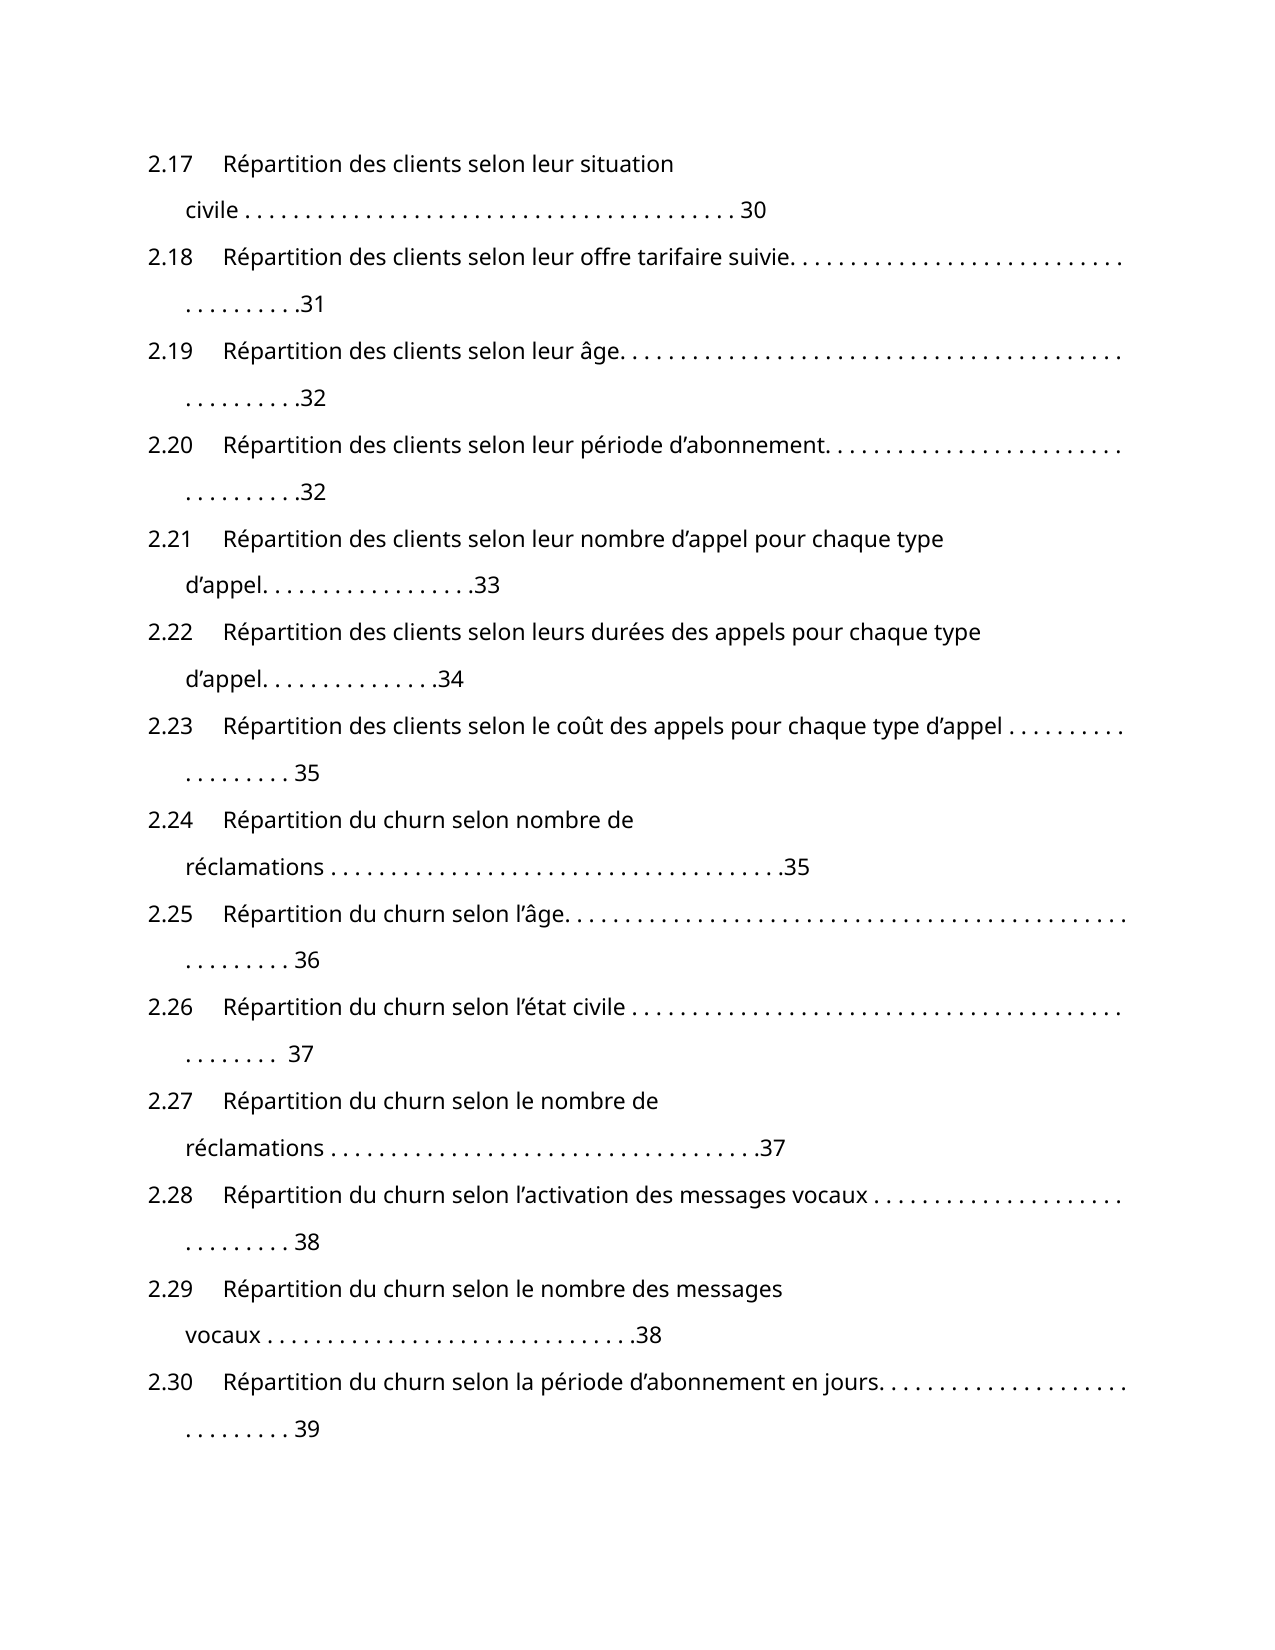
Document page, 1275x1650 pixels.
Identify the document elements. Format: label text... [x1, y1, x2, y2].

list Répartition du churn selon le nombre des messages vocaux . . . . . . . . . . . . . . . . . . . . . . . . . . . . . . .38 [148, 1273, 1127, 1351]
list Répartition du churn selon le nombre de réclamations . . . . . . . . . . . . . . . . . . . . . . . . . . . . . . . . . . . .37 [148, 1085, 1127, 1163]
list Répartition du churn selon nombre de réclamations . . . . . . . . . . . . . . . . . . . . . . . . . . . . . . . . . . . . . .35 [148, 804, 1127, 882]
list Répartition du churn selon l’activation des messages vocaux . . . . . . . . . . . . . . . . . . . . . . . . . . . . . . 38 [148, 1179, 1127, 1257]
list Répartition des clients selon leur période d’abonnement. . . . . . . . . . . . . . . . . . . . . . . . . . . . . . . . . . .32 [148, 429, 1127, 507]
list Répartition du churn selon l’âge. . . . . . . . . . . . . . . . . . . . . . . . . . . . . . . . . . . . . . . . . . . . . . . . . . . . . . . . 36 [148, 898, 1127, 976]
list Répartition des clients selon leurs durées des appels pour chaque type d’appel. . . . . . . . . . . . . . .34 [148, 616, 1127, 694]
list Répartition des clients selon leur âge. . . . . . . . . . . . . . . . . . . . . . . . . . . . . . . . . . . . . . . . . . . . . . . . . . . .32 [148, 335, 1127, 413]
list Répartition des clients selon leur offre tarifaire suivie. . . . . . . . . . . . . . . . . . . . . . . . . . . . . . . . . . . . . .31 [148, 241, 1127, 319]
list Répartition des clients selon le coût des appels pour chaque type d’appel . . . . . . . . . . . . . . . . . . . 35 [148, 710, 1127, 788]
list Répartition du churn selon l’état civile . . . . . . . . . . . . . . . . . . . . . . . . . . . . . . . . . . . . . . . . . . . . . . . . . 37 [148, 991, 1127, 1069]
list Répartition des clients selon leur nombre d’appel pour chaque type d’appel. . . . . . . . . . . . . . . . . .33 [148, 523, 1127, 601]
list Répartition du churn selon la période d’abonnement en jours. . . . . . . . . . . . . . . . . . . . . . . . . . . . . . 39 [148, 1366, 1127, 1444]
list Répartition des clients selon leur situation civile . . . . . . . . . . . . . . . . . . . . . . . . . . . . . . . . . . . . . . . . . 30 [148, 148, 1127, 226]
